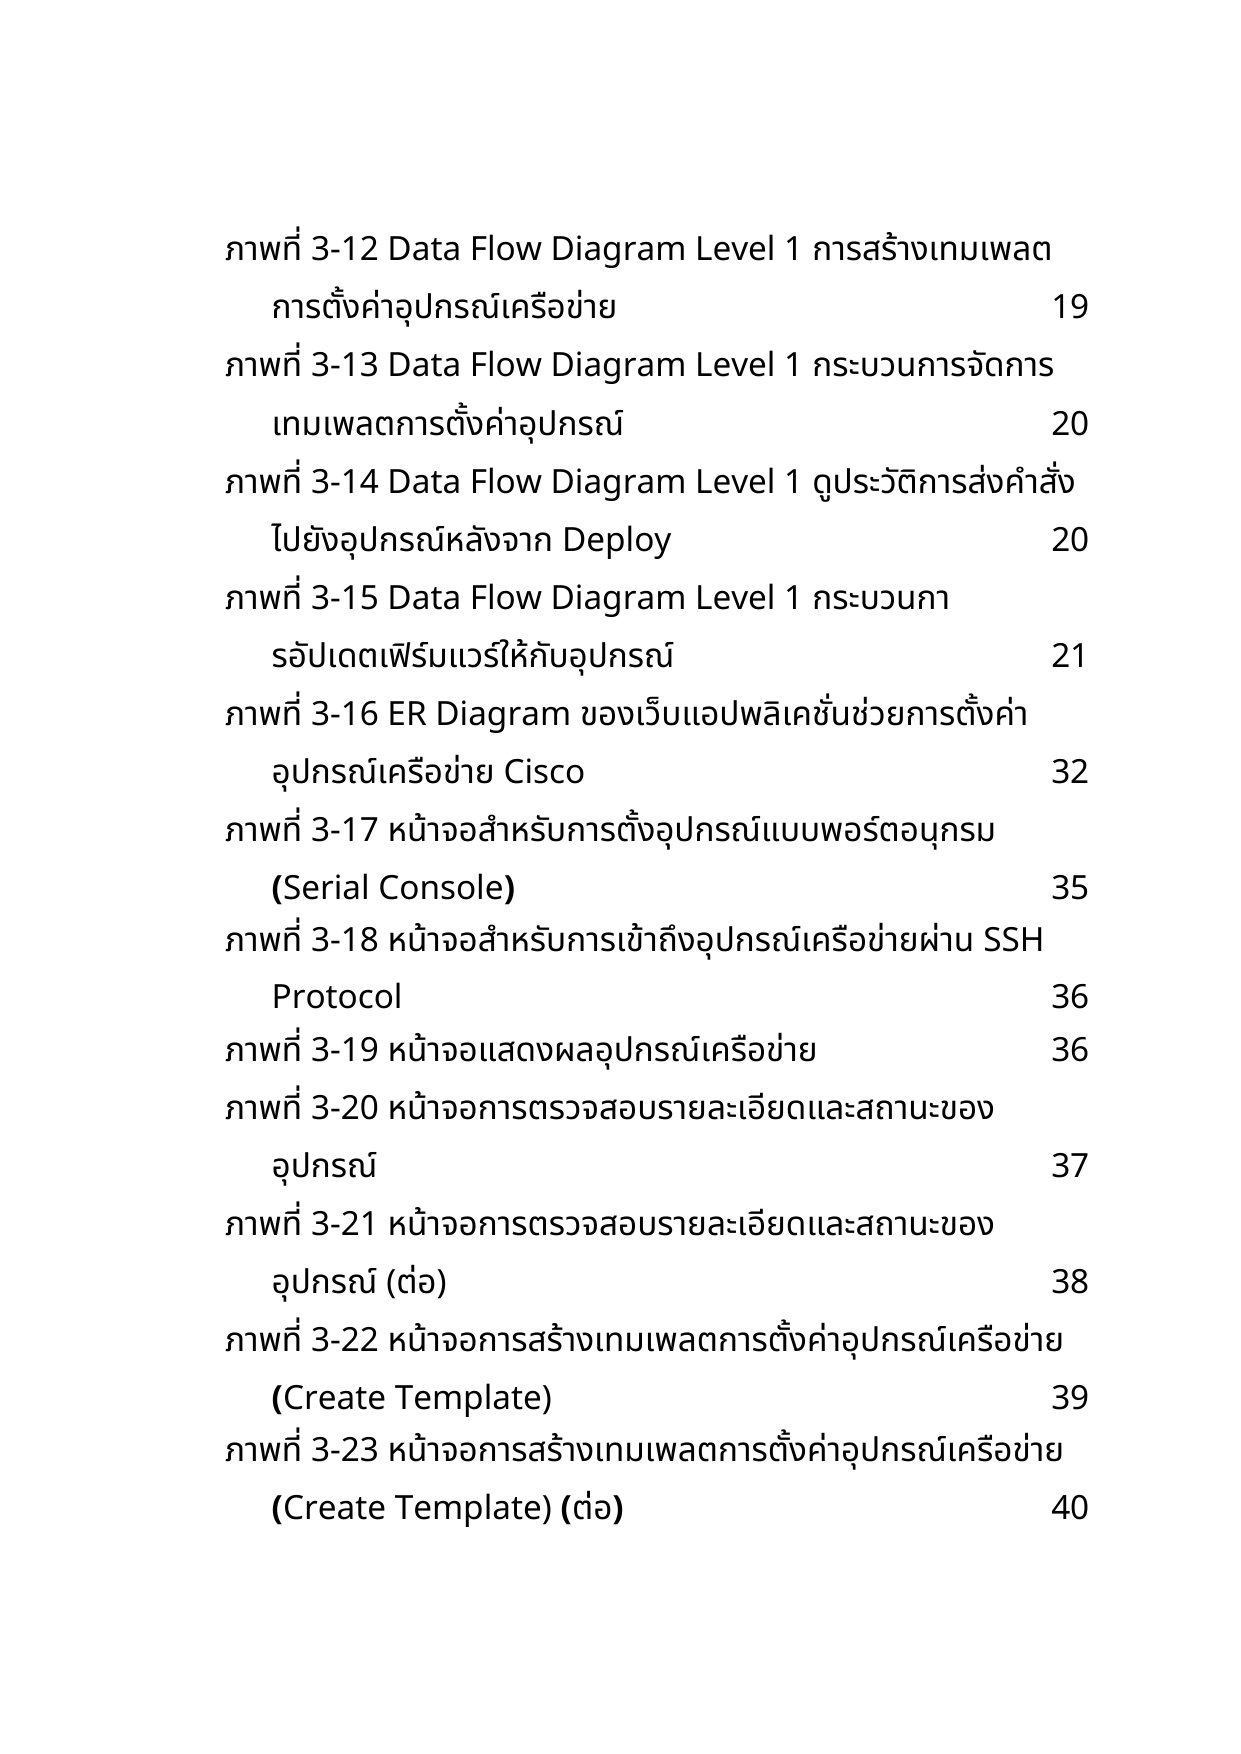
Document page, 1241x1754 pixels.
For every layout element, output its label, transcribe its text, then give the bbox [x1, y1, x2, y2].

text ภาพที่ 3-17 หน้าจอสำหรับการตั้งอุปกรณ์แบบพอร์ตอนุกรม (Serial Console) 35 [225, 806, 1090, 909]
text ภาพที่ 3-16 ER Diagram ของเว็บแอปพลิเคชั่นช่วยการตั้งค่าอุปกรณ์เครือข่าย Cisco 32 [225, 690, 1090, 799]
text ภาพที่ 3-12 Data Flow Diagram Level 1 การสร้างเทมเพลตการตั้งค่าอุปกรณ์เครือข่าย 19 [225, 225, 1090, 334]
text ภาพที่ 3-20 หน้าจอการตรวจสอบรายละเอียดและสถานะของอุปกรณ์ 37 [225, 1083, 1090, 1192]
text ภาพที่ 3-19 หน้าจอแสดงผลอุปกรณ์เครือข่าย 36 [225, 1025, 1090, 1076]
text ภาพที่ 3-21 หน้าจอการตรวจสอบรายละเอียดและสถานะของอุปกรณ์ (ต่อ) 38 [225, 1200, 1090, 1308]
text ภาพที่ 3-22 หน้าจอการสร้างเทมเพลตการตั้งค่าอุปกรณ์เครือข่าย (Create Template) 39 [225, 1316, 1090, 1419]
text ภาพที่ 3-15 Data Flow Diagram Level 1 กระบวนการอัปเดตเฟิร์มแวร์ให้กับอุปกรณ์ 21 [225, 574, 1090, 682]
text ภาพที่ 3-18 หน้าจอสำหรับการเข้าถึงอุปกรณ์เครือข่ายผ่าน SSH Protocol 36 [225, 916, 1090, 1019]
text ภาพที่ 3-13 Data Flow Diagram Level 1 กระบวนการจัดการเทมเพลตการตั้งค่าอุปกรณ์ 20 [225, 341, 1090, 450]
text ภาพที่ 3-14 Data Flow Diagram Level 1 ดูประวัติการส่งคำสั่งไปยังอุปกรณ์หลังจาก Deploy 20 [225, 457, 1090, 566]
text ภาพที่ 3-23 หน้าจอการสร้างเทมเพลตการตั้งค่าอุปกรณ์เครือข่าย (Create Template) (ต่อ) 40 [225, 1426, 1090, 1534]
